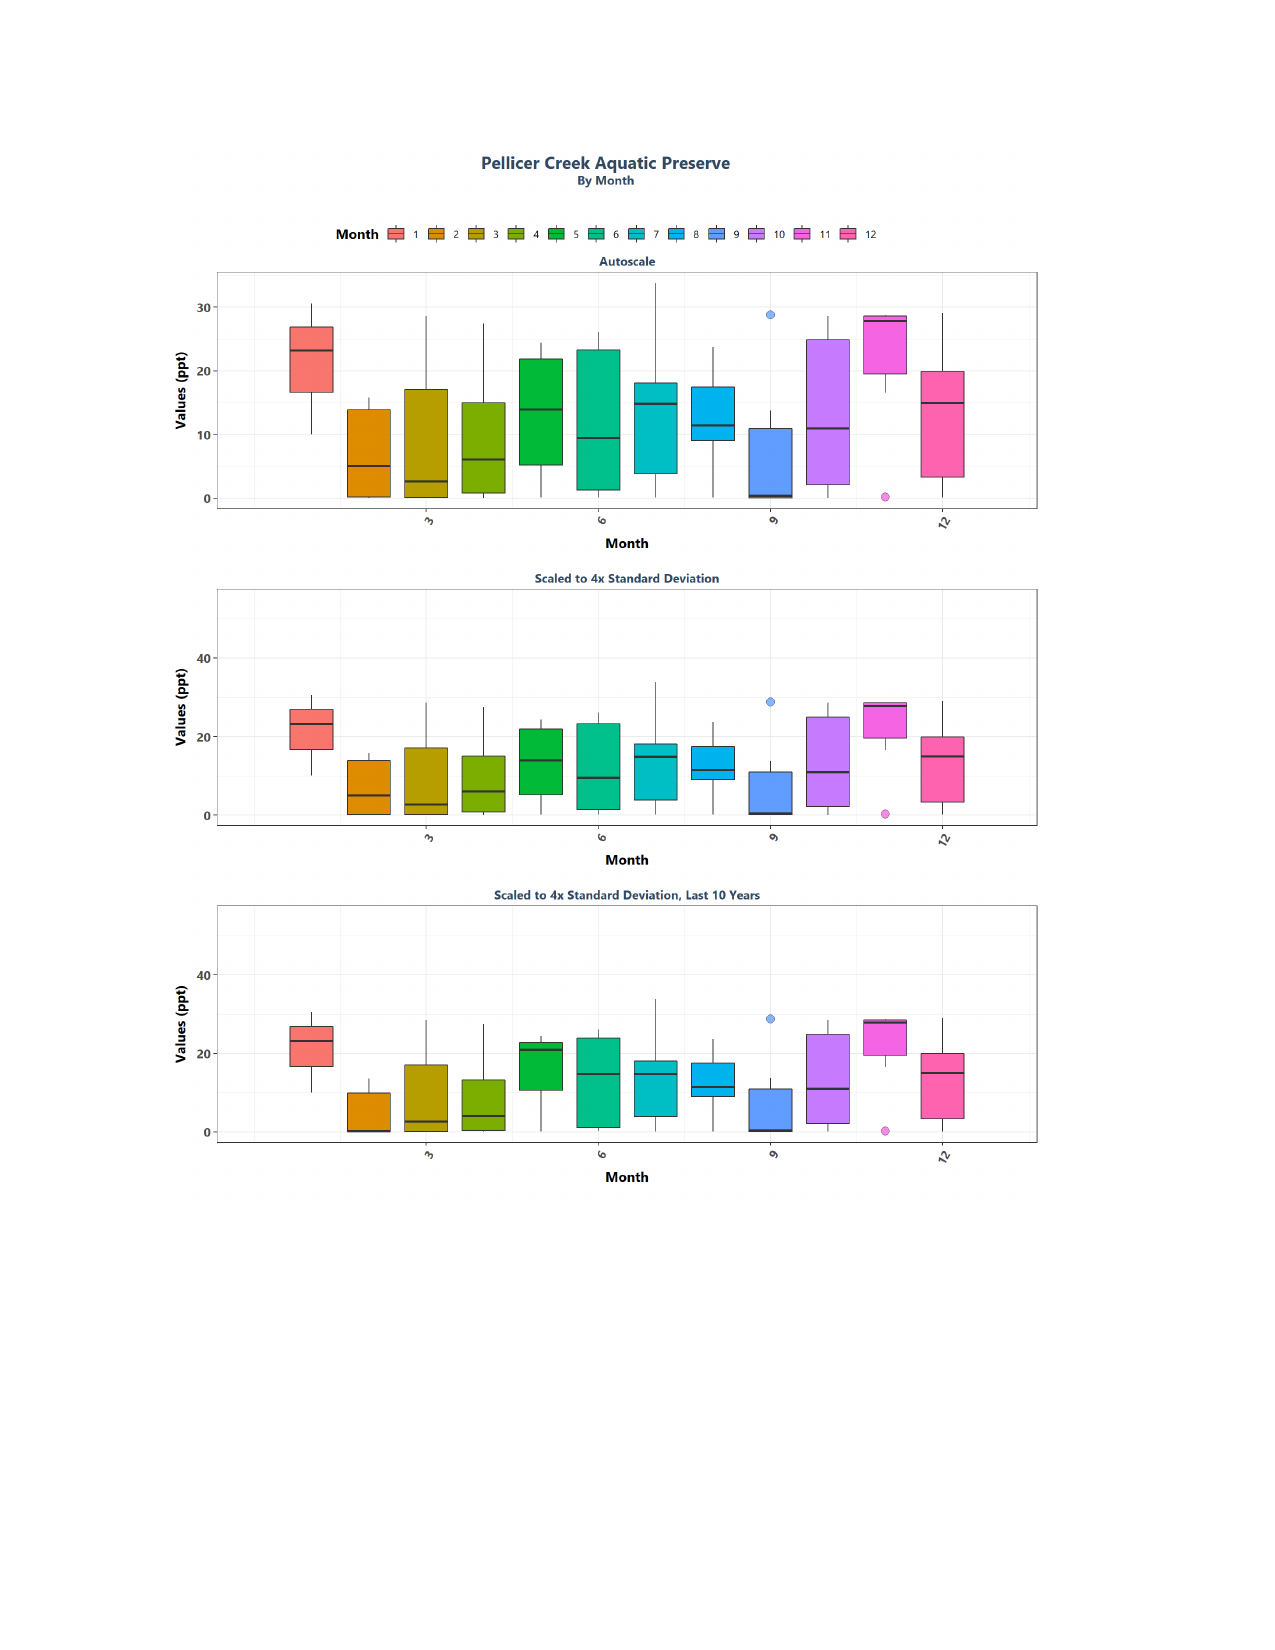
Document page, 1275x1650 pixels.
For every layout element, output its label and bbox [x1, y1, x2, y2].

picture [168, 150, 1044, 1200]
